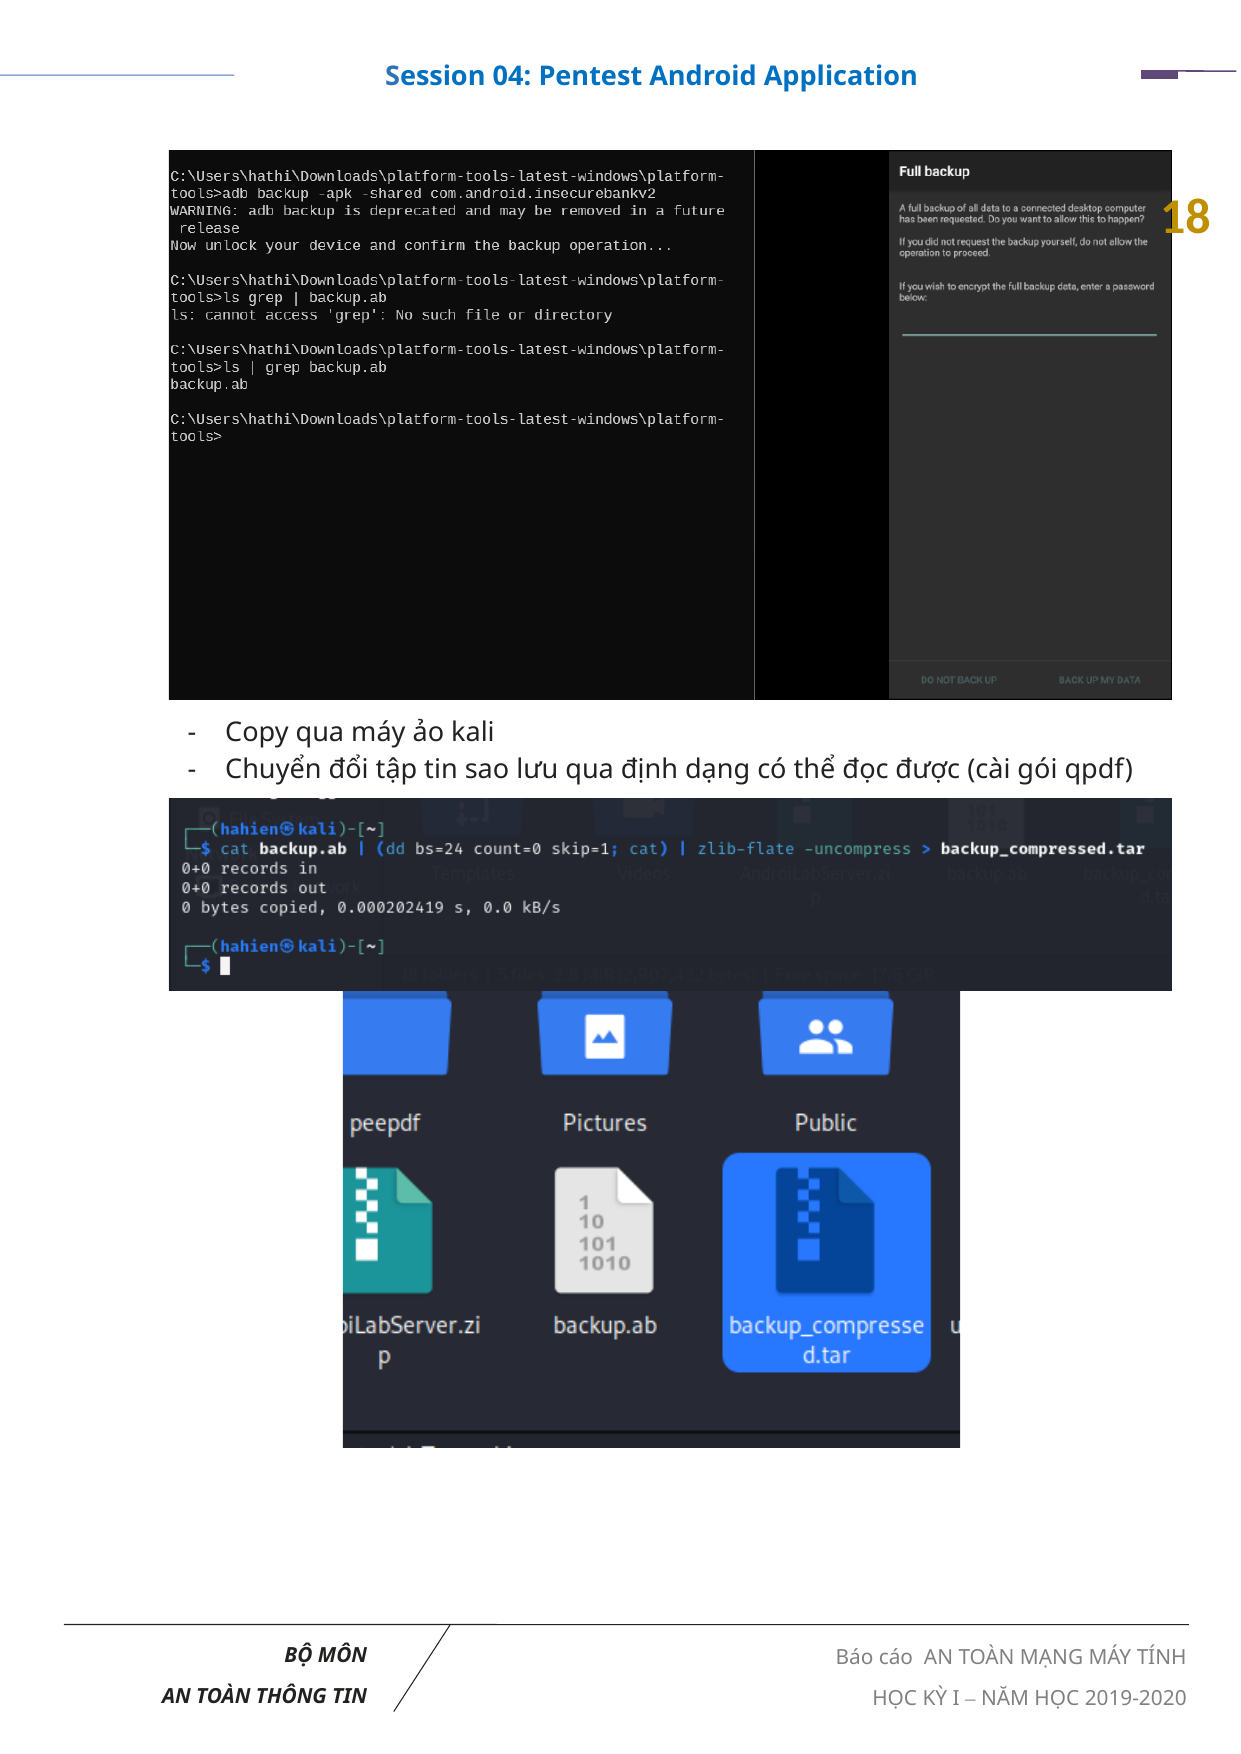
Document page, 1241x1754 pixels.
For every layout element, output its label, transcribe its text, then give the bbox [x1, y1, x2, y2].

list Chuyển đổi tập tin sao lưu qua định dạng có thể đọc được (cài gói qpdf) [187, 749, 1153, 786]
list Copy qua máy ảo kali [187, 712, 1153, 749]
